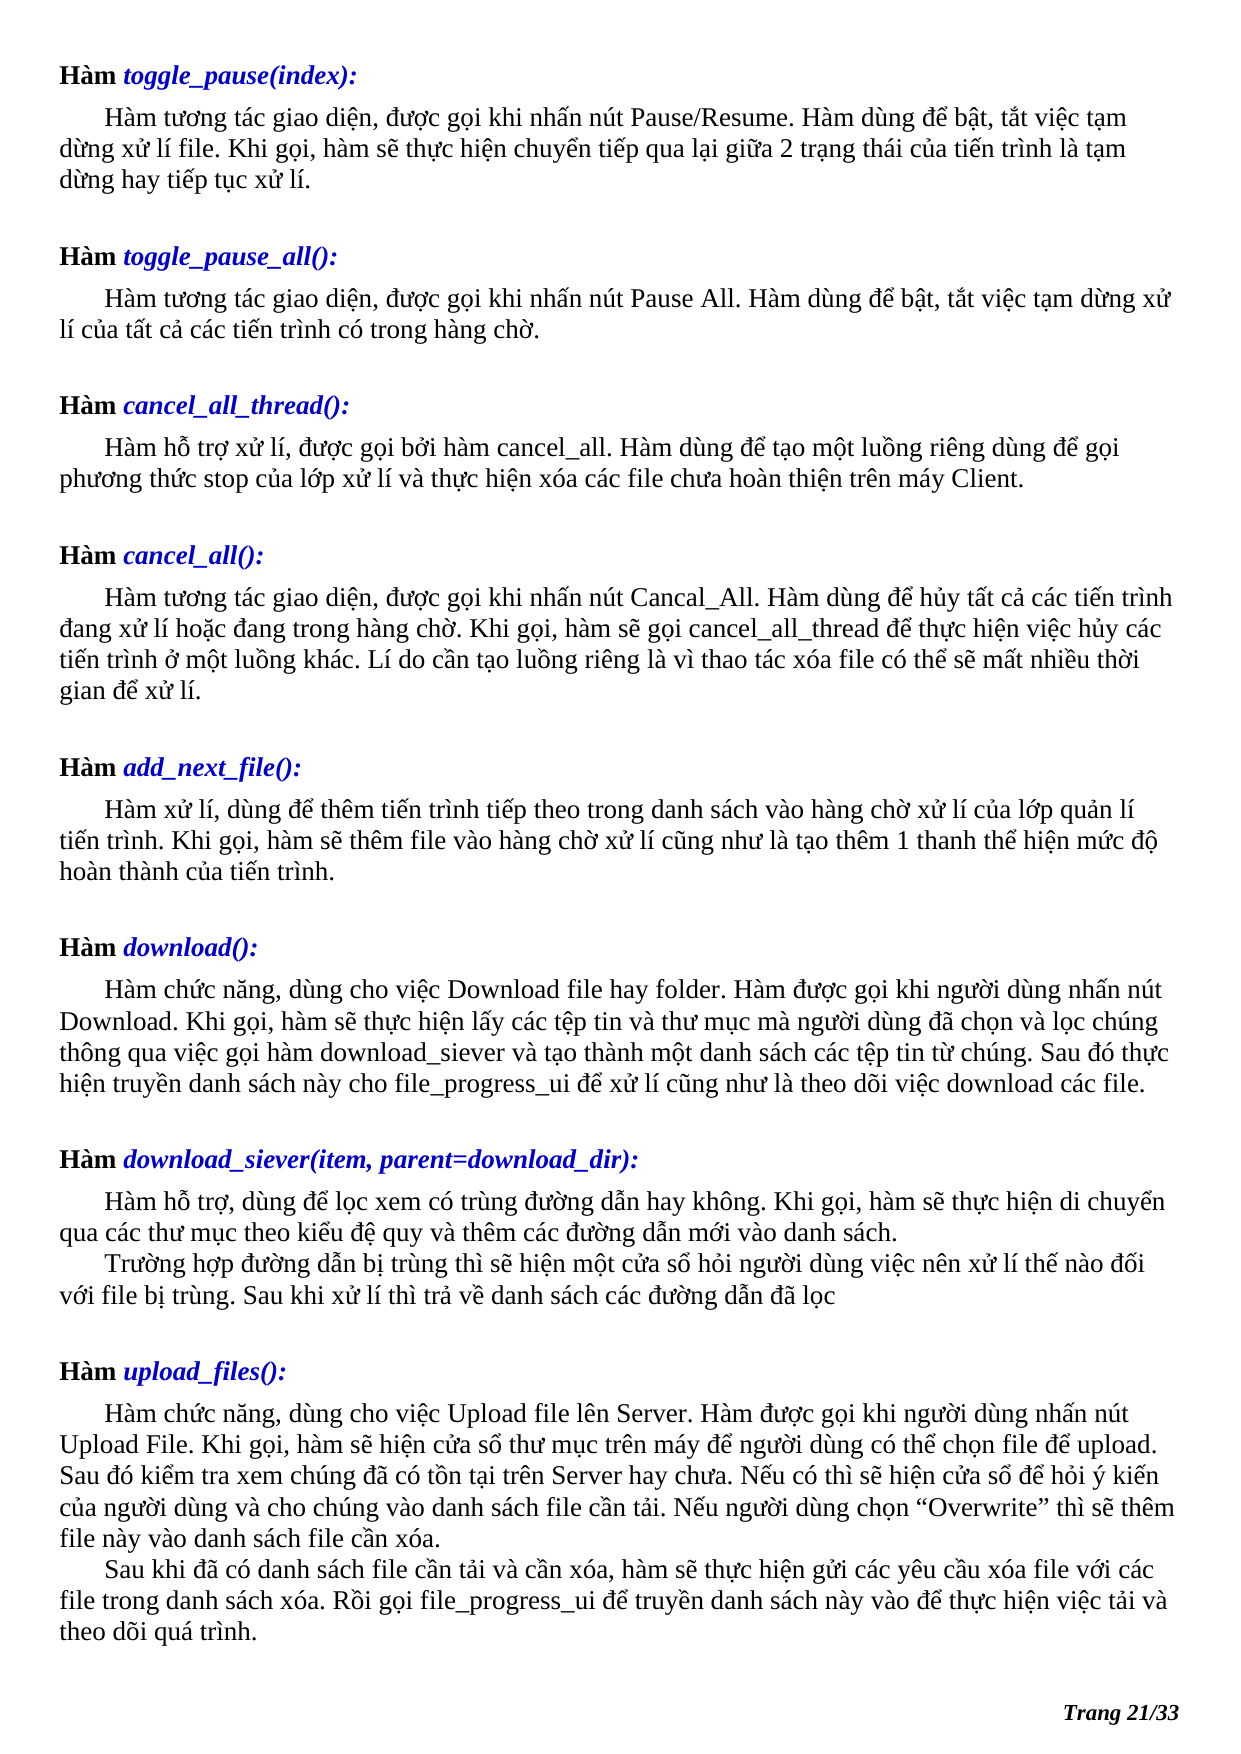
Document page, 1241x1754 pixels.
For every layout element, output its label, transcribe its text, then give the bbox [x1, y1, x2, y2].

text Hàm hỗ trợ, dùng để lọc xem có trùng đường dẫn hay không. Khi gọi, hàm sẽ thực hiện di chuyển qua các thư mục theo kiểu đệ quy và thêm các đường dẫn mới vào danh sách. [59, 1185, 1181, 1248]
text Hàm xử lí, dùng để thêm tiến trình tiếp theo trong danh sách vào hàng chờ xử lí của lớp quản lí tiến trình. Khi gọi, hàm sẽ thêm file vào hàng chờ xử lí cũng như là tạo thêm 1 thanh thể hiện mức độ hoàn thành của tiến trình. [59, 793, 1181, 886]
text Hàm chức năng, dùng cho việc Upload file lên Server. Hàm được gọi khi người dùng nhấn nút Upload File. Khi gọi, hàm sẽ hiện cửa sổ thư mục trên máy để người dùng có thể chọn file để upload. Sau đó kiểm tra xem chúng đã có tồn tại trên Server hay chưa. Nếu có thì sẽ hiện cửa sổ để hỏi ý kiến của người dùng và cho chúng vào danh sách file cần tải. Nếu người dùng chọn “Overwrite” thì sẽ thêm file này vào danh sách file cần xóa. [59, 1397, 1181, 1553]
text Hàm tương tác giao diện, được gọi khi nhấn nút Pause/Resume. Hàm dùng để bật, tắt việc tạm dừng xử lí file. Khi gọi, hàm sẽ thực hiện chuyển tiếp qua lại giữa 2 trạng thái của tiến trình là tạm dừng hay tiếp tục xử lí. [59, 101, 1181, 194]
subtitle Hàm toggle_pause_all(): [59, 240, 1181, 271]
subtitle Hàm cancel_all_thread(): [59, 389, 1181, 421]
text Hàm tương tác giao diện, được gọi khi nhấn nút Pause All. Hàm dùng để bật, tắt việc tạm dừng xử lí của tất cả các tiến trình có trong hàng chờ. [59, 282, 1181, 344]
subtitle Hàm upload_files(): [59, 1355, 1181, 1386]
subtitle Hàm cancel_all(): [59, 539, 1181, 570]
text Hàm chức năng, dùng cho việc Download file hay folder. Hàm được gọi khi người dùng nhấn nút Download. Khi gọi, hàm sẽ thực hiện lấy các tệp tin và thư mục mà người dùng đã chọn và lọc chúng thông qua việc gọi hàm download_siever và tạo thành một danh sách các tệp tin từ chúng. Sau đó thực hiện truyền danh sách này cho file_progress_ui để xử lí cũng như là theo dõi việc download các file. [59, 973, 1181, 1098]
subtitle Hàm download(): [59, 932, 1181, 963]
subtitle Hàm toggle_pause(index): [59, 59, 1181, 90]
subtitle Hàm download_siever(item, parent=download_dir): [59, 1143, 1181, 1174]
text Hàm hỗ trợ xử lí, được gọi bởi hàm cancel_all. Hàm dùng để tạo một luồng riêng dùng để gọi phương thức stop của lớp xử lí và thực hiện xóa các file chưa hoàn thiện trên máy Client. [59, 431, 1181, 493]
text Hàm tương tác giao diện, được gọi khi nhấn nút Cancal_All. Hàm dùng để hủy tất cả các tiến trình đang xử lí hoặc đang trong hàng chờ. Khi gọi, hàm sẽ gọi cancel_all_thread để thực hiện việc hủy các tiến trình ở một luồng khác. Lí do cần tạo luồng riêng là vì thao tác xóa file có thể sẽ mất nhiều thời gian để xử lí. [59, 581, 1181, 705]
text Trường hợp đường dẫn bị trùng thì sẽ hiện một cửa sổ hỏi người dùng việc nên xử lí thế nào đối với file bị trùng. Sau khi xử lí thì trả về danh sách các đường dẫn đã lọc [59, 1248, 1181, 1310]
subtitle Hàm add_next_file(): [59, 751, 1181, 782]
